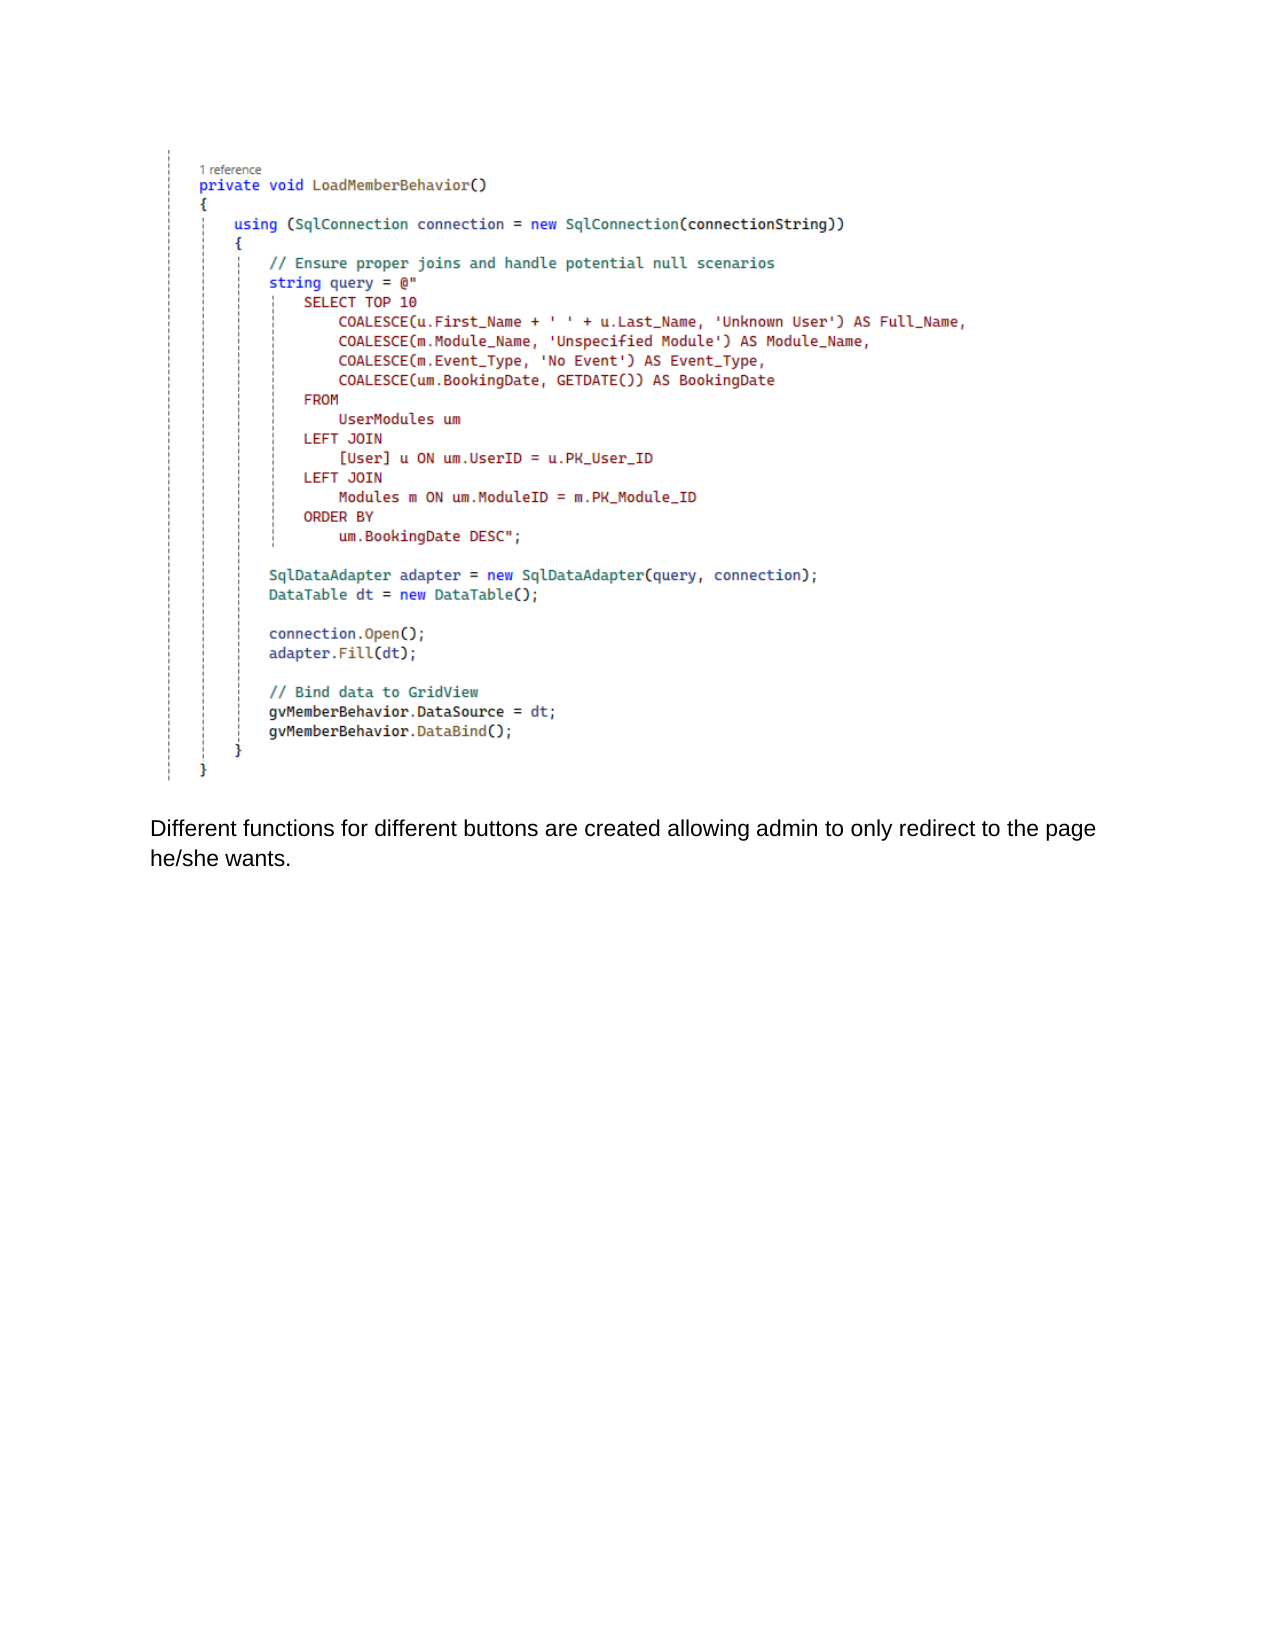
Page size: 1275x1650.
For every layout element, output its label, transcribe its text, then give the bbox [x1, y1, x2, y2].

picture [150, 150, 1125, 781]
text Different functions for different buttons are created allowing admin to only redirect to the page he/she wants. [150, 814, 1125, 871]
